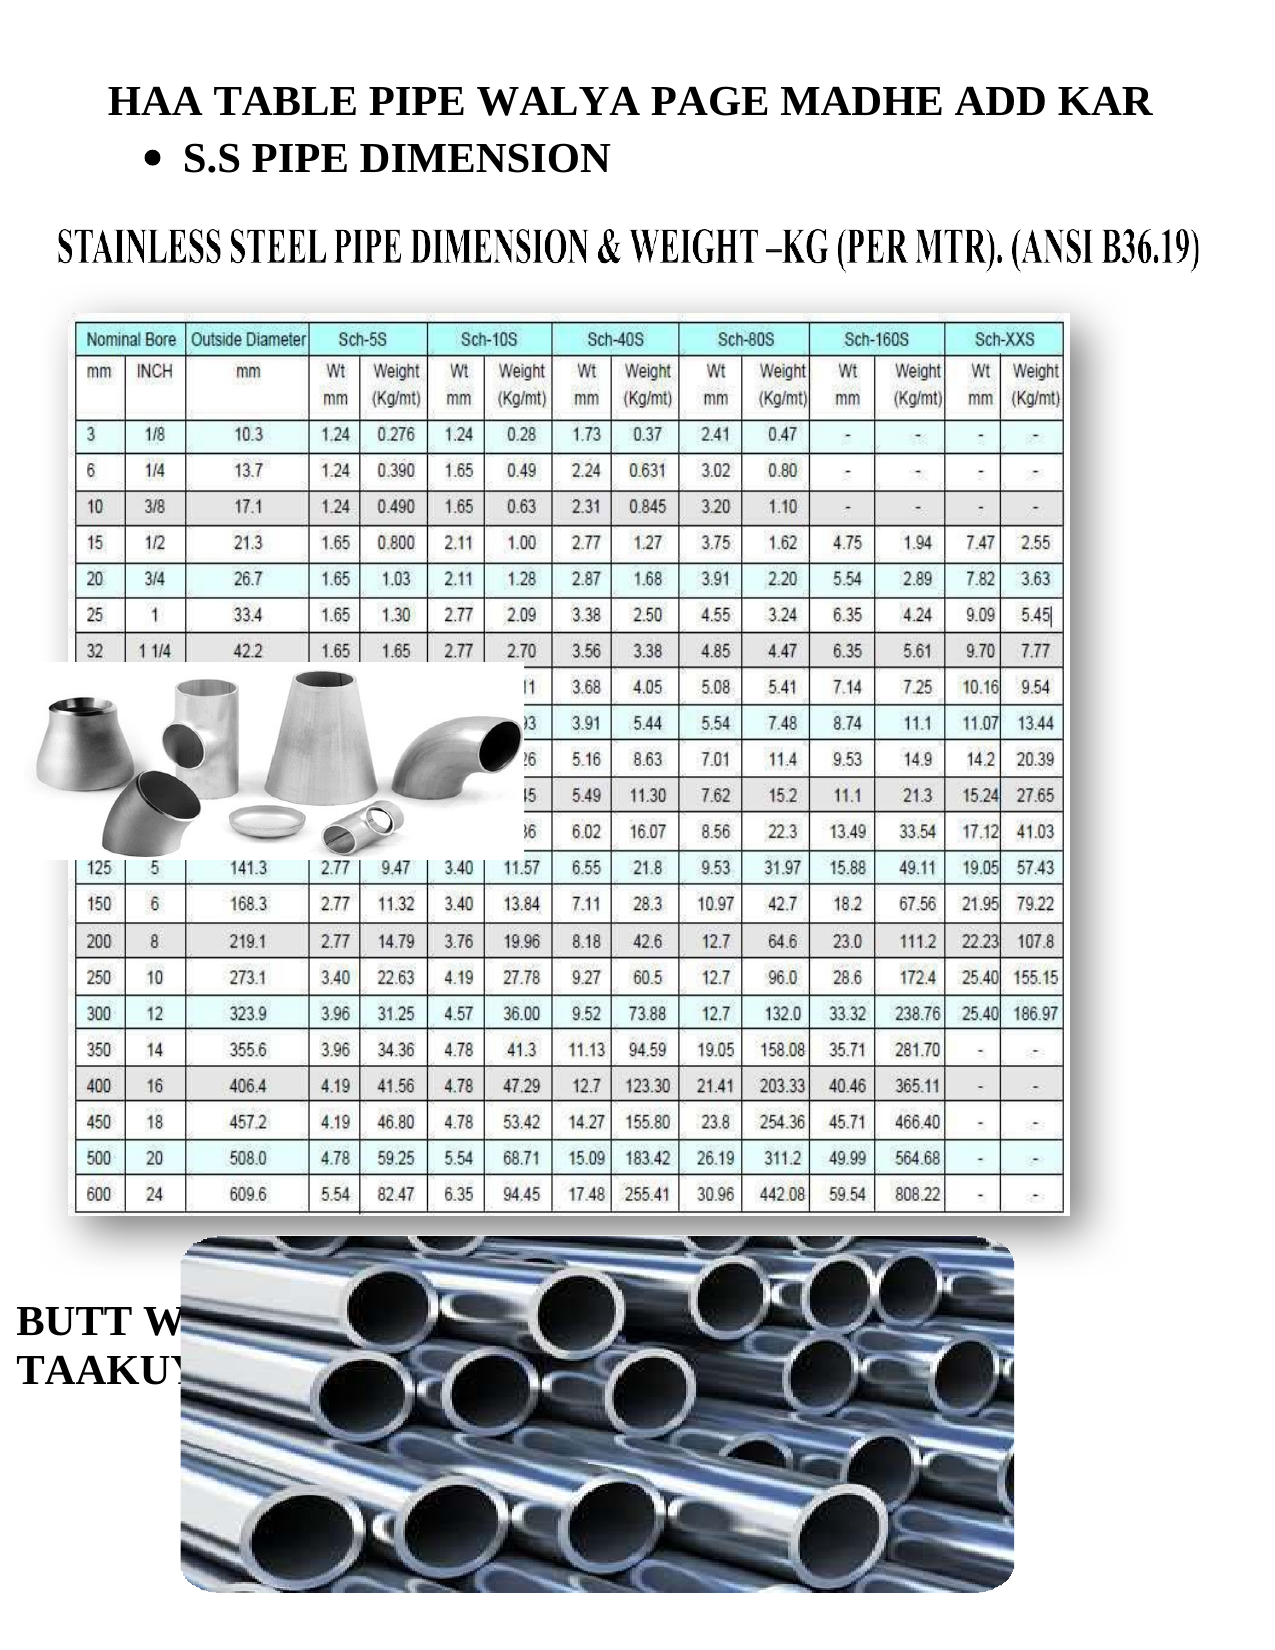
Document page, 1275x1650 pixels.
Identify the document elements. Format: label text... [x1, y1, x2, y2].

text BUTT WELD WALYA PAGE MADHE HAA TABLE TAAKUYAT: [1015, 591, 1253, 1394]
picture [23, 313, 1070, 1216]
list S.S PIPE DIMENSION [145, 133, 1200, 182]
text HAA TABLE PIPE WALYA PAGE MADHE ADD KAR [108, 75, 1200, 124]
picture [58, 229, 1199, 273]
text BUTT WELD WALYA PAGE MADHE HAA TABLE TAAKUYAT: [16, 591, 180, 1394]
picture [180, 1235, 1015, 1593]
